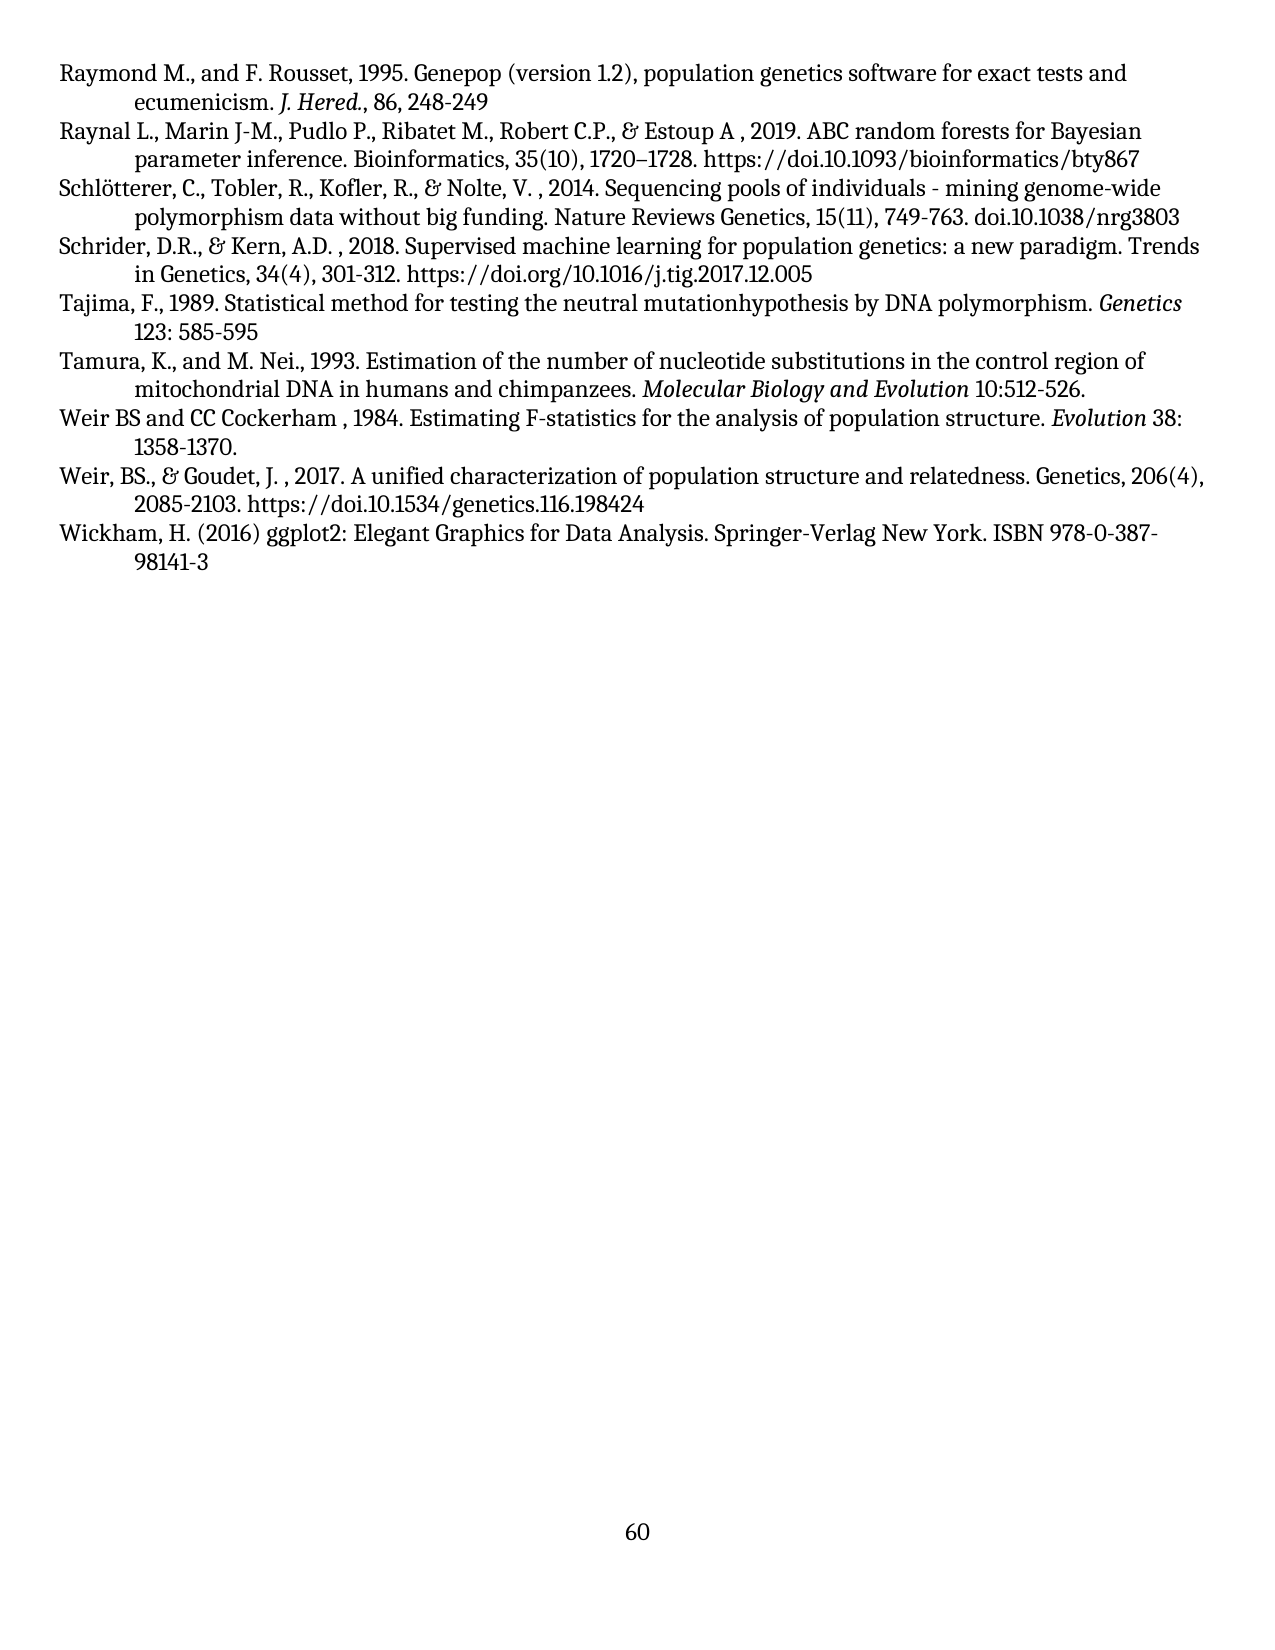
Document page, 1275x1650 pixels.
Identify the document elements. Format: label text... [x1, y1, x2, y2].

text Raymond M., and F. Rousset, 1995. Genepop (version 1.2), population genetics software for exact tests and ecumenicism. J. Hered., 86, 248-249 [59, 59, 1216, 117]
text Tajima, F., 1989. Statistical method for testing the neutral mutationhypothesis by DNA polymorphism. Genetics 123: 585-595 [59, 289, 1216, 347]
text Wickham, H. (2016) ggplot2: Elegant Graphics for Data Analysis. Springer-Verlag New York. ISBN 978-0-387-98141-3 [59, 519, 1216, 577]
text Raynal L., Marin J-M., Pudlo P., Ribatet M., Robert C.P., & Estoup A , 2019. ABC random forests for Bayesian parameter inference. Bioinformatics, 35(10), 1720–1728. https://doi.10.1093/bioinformatics/bty867 [59, 117, 1216, 174]
text Weir BS and CC Cockerham , 1984. Estimating F-statistics for the analysis of population structure. Evolution 38: 1358-1370. [59, 404, 1216, 462]
text Weir, BS., & Goudet, J. , 2017. A unified characterization of population structure and relatedness. Genetics, 206(4), 2085-2103. https://doi.10.1534/genetics.116.198424 [59, 462, 1216, 519]
text Schrider, D.R., & Kern, A.D. , 2018. Supervised machine learning for population genetics: a new paradigm. Trends in Genetics, 34(4), 301-312. https://doi.org/10.1016/j.tig.2017.12.005 [59, 232, 1216, 289]
text Tamura, K., and M. Nei., 1993. Estimation of the number of nucleotide substitutions in the control region of mitochondrial DNA in humans and chimpanzees. Molecular Biology and Evolution 10:512-526. [59, 347, 1216, 404]
text Schlötterer, C., Tobler, R., Kofler, R., & Nolte, V. , 2014. Sequencing pools of individuals - mining genome-wide polymorphism data without big funding. Nature Reviews Genetics, 15(11), 749-763. doi.10.1038/nrg3803 [59, 174, 1216, 232]
